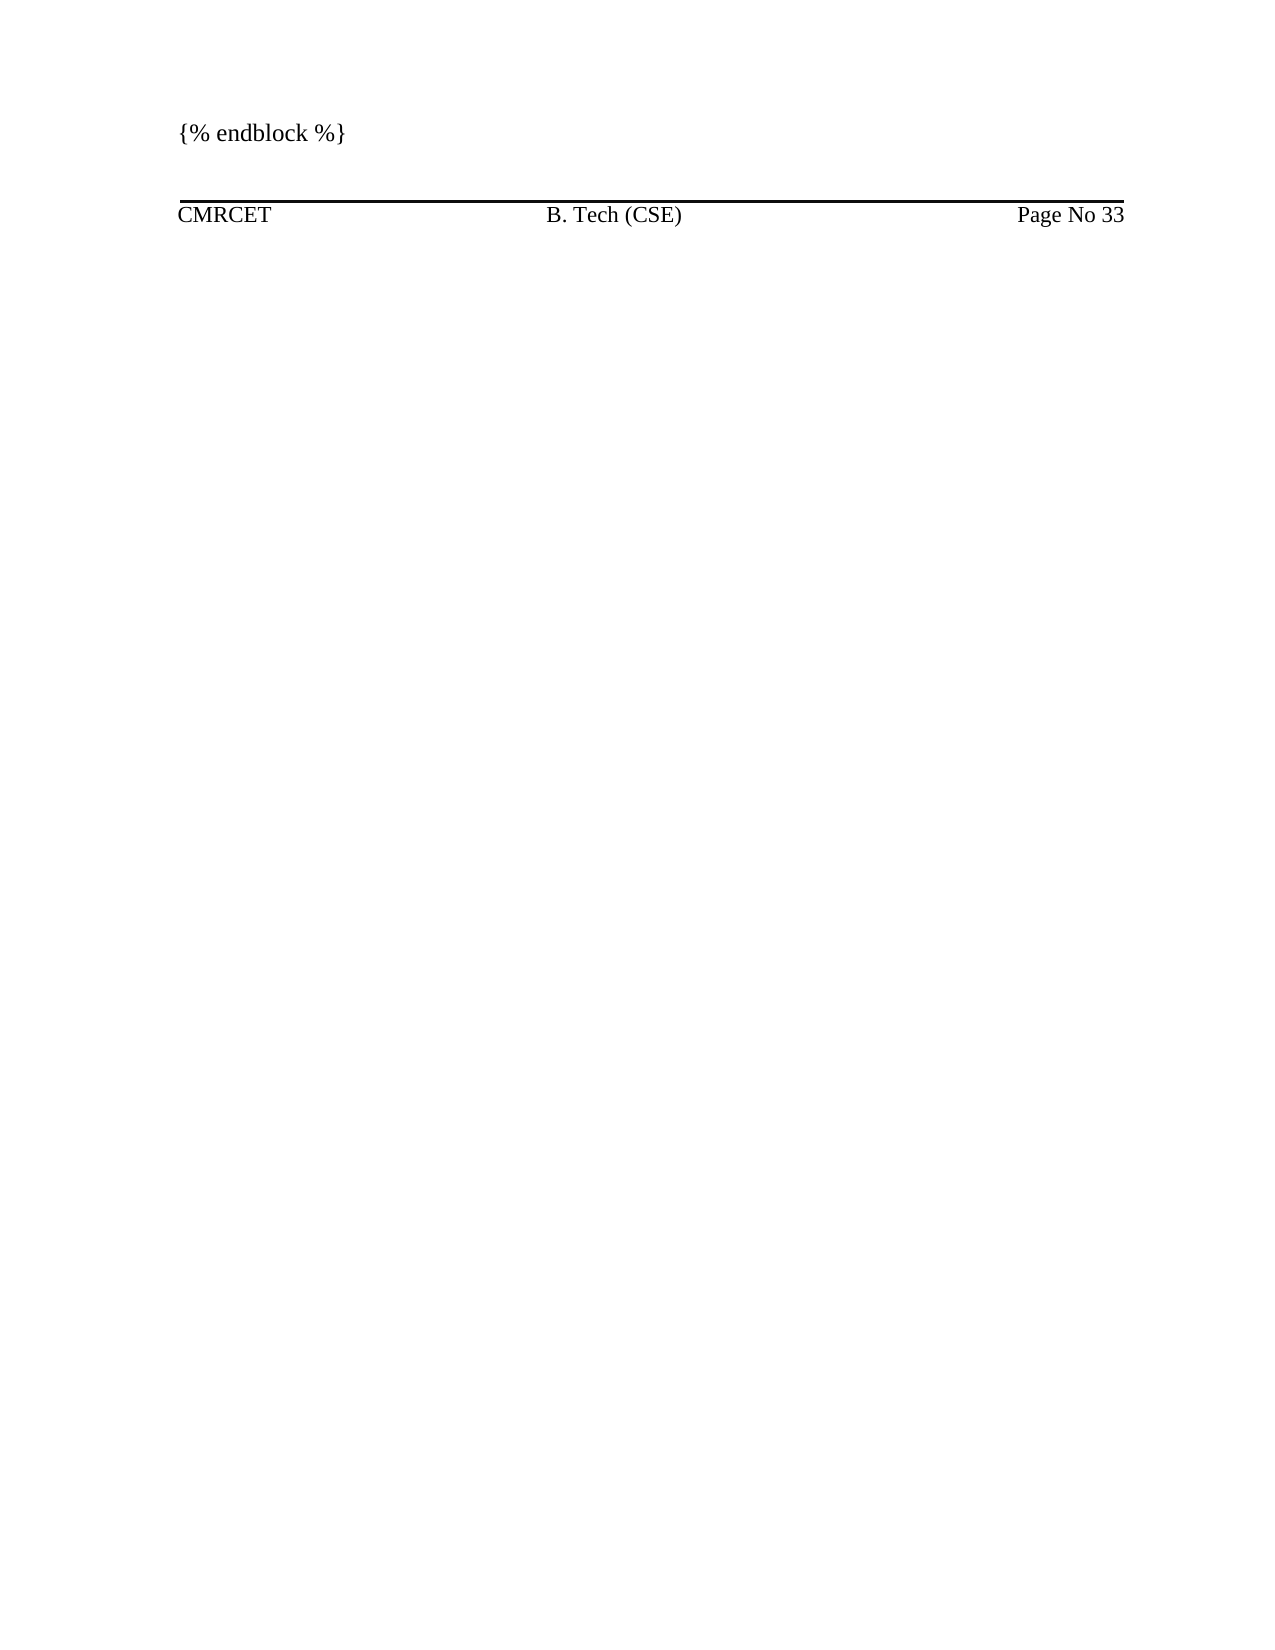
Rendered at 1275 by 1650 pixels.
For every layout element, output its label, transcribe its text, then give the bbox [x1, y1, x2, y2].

text CMRCET B. Tech (CSE) Page No 33 [177, 201, 1127, 227]
text {% endblock %} [177, 118, 1127, 147]
